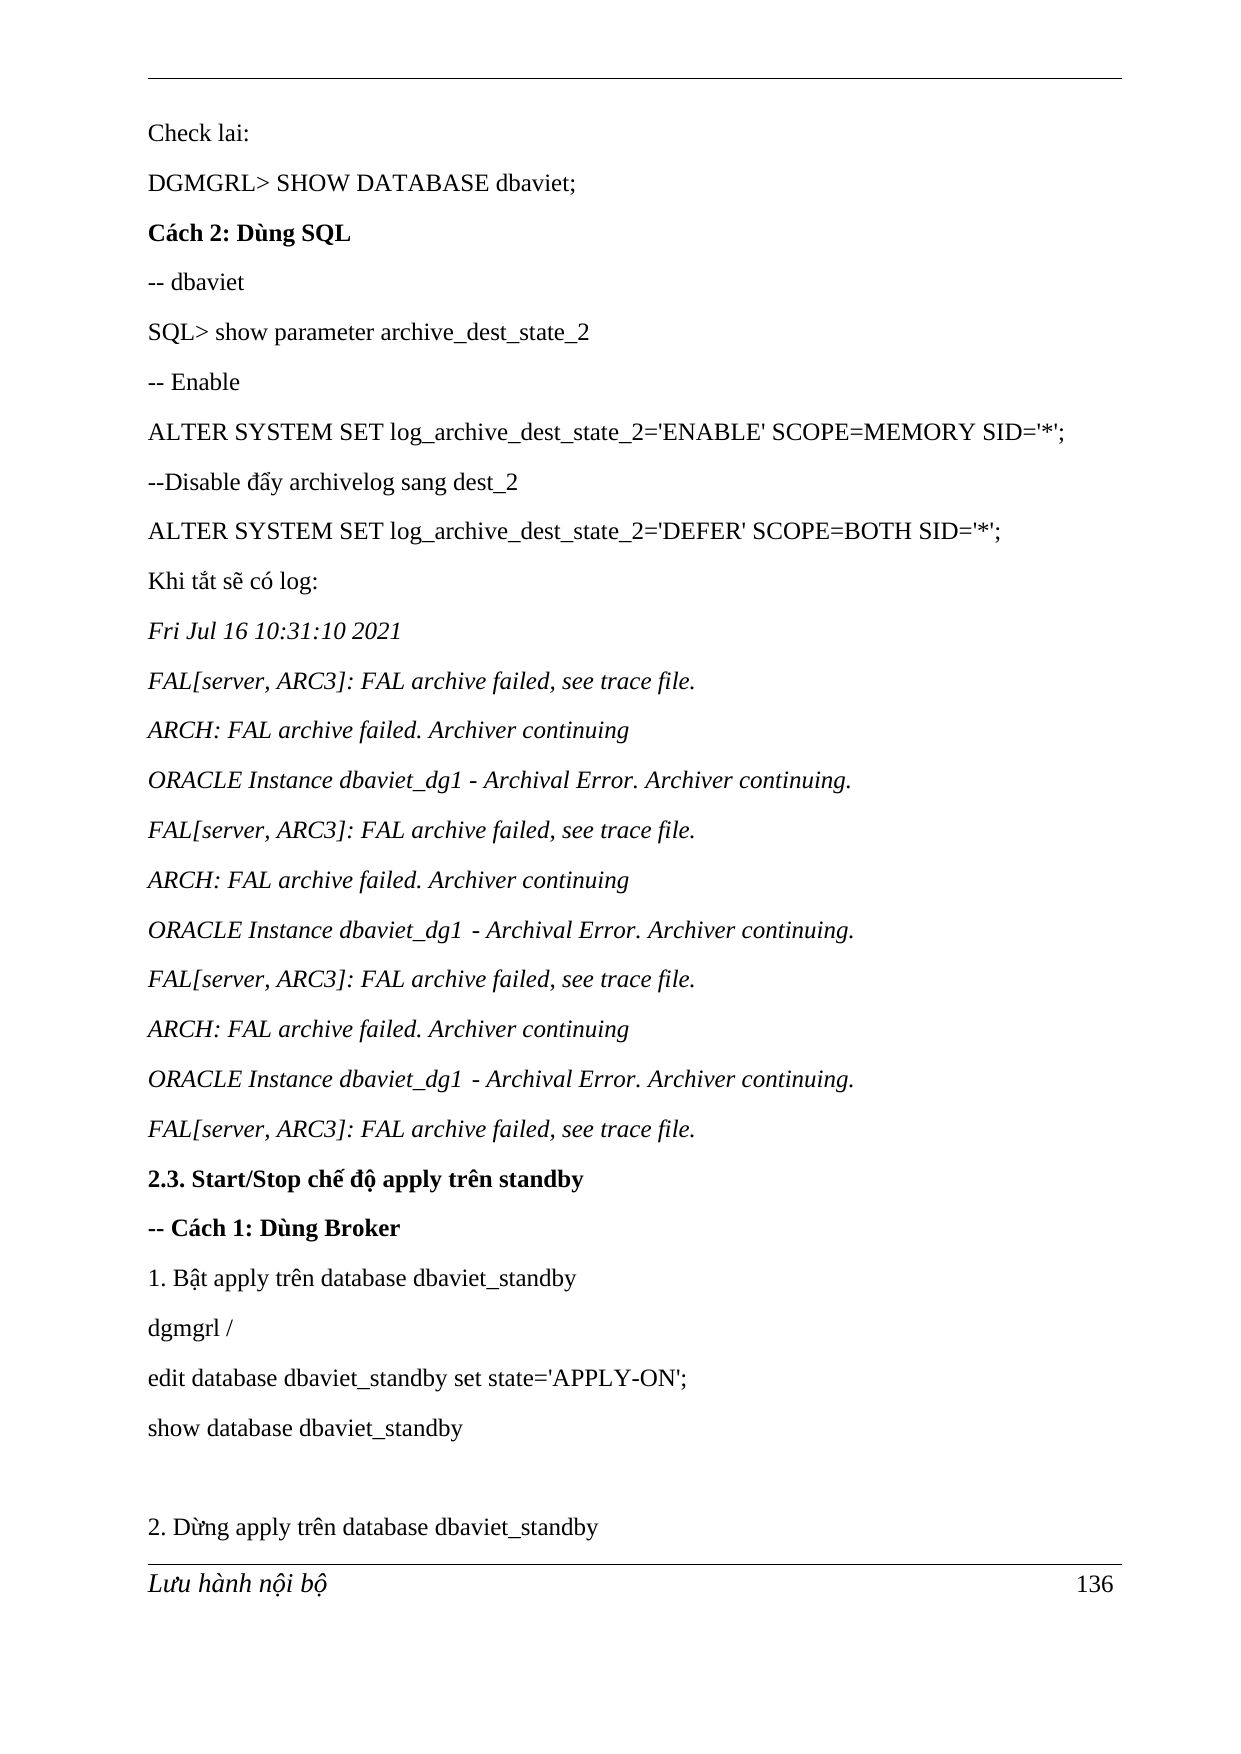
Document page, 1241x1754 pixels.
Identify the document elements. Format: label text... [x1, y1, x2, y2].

text 2.3. Start/Stop chế độ apply trên standby [148, 1164, 1122, 1192]
text ORACLE Instance dbaviet_dg1 - Archival Error. Archiver continuing. [148, 915, 1122, 943]
text SQL> show parameter archive_dest_state_2 [148, 317, 1122, 346]
text ARCH: FAL archive failed. Archiver continuing [148, 865, 1122, 894]
text FAL[server, ARC3]: FAL archive failed, see trace file. [148, 666, 1122, 694]
text ALTER SYSTEM SET log_archive_dest_state_2='ENABLE' SCOPE=MEMORY SID='*'; [148, 417, 1122, 446]
text Fri Jul 16 10:31:10 2021 [148, 616, 1122, 645]
text Check lai: [148, 118, 1122, 147]
text -- Cách 1: Dùng Broker [148, 1213, 1122, 1242]
text FAL[server, ARC3]: FAL archive failed, see trace file. [148, 1114, 1122, 1143]
text Khi tắt sẽ có log: [148, 566, 1122, 595]
text --Disable đẩy archivelog sang dest_2 [148, 467, 1122, 495]
text ARCH: FAL archive failed. Archiver continuing [148, 716, 1122, 744]
text DGMGRL> SHOW DATABASE dbaviet; [148, 168, 1122, 197]
text ORACLE Instance dbaviet_dg1 - Archival Error. Archiver continuing. [148, 765, 1122, 794]
text edit database dbaviet_standby set state='APPLY-ON'; [148, 1363, 1122, 1392]
text show database dbaviet_standby [148, 1413, 1122, 1441]
text FAL[server, ARC3]: FAL archive failed, see trace file. [148, 815, 1122, 844]
text -- dbaviet [148, 267, 1122, 296]
text -- Enable [148, 367, 1122, 396]
text ARCH: FAL archive failed. Archiver continuing [148, 1014, 1122, 1043]
text ALTER SYSTEM SET log_archive_dest_state_2='DEFER' SCOPE=BOTH SID='*'; [148, 516, 1122, 545]
text dgmgrl / [148, 1313, 1122, 1342]
text ORACLE Instance dbaviet_dg1 - Archival Error. Archiver continuing. [148, 1064, 1122, 1093]
text Cách 2: Dùng SQL [148, 218, 1122, 246]
text FAL[server, ARC3]: FAL archive failed, see trace file. [148, 964, 1122, 993]
text 2. Dừng apply trên database dbaviet_standby [148, 1512, 1122, 1541]
text 1. Bật apply trên database dbaviet_standby [148, 1263, 1122, 1292]
